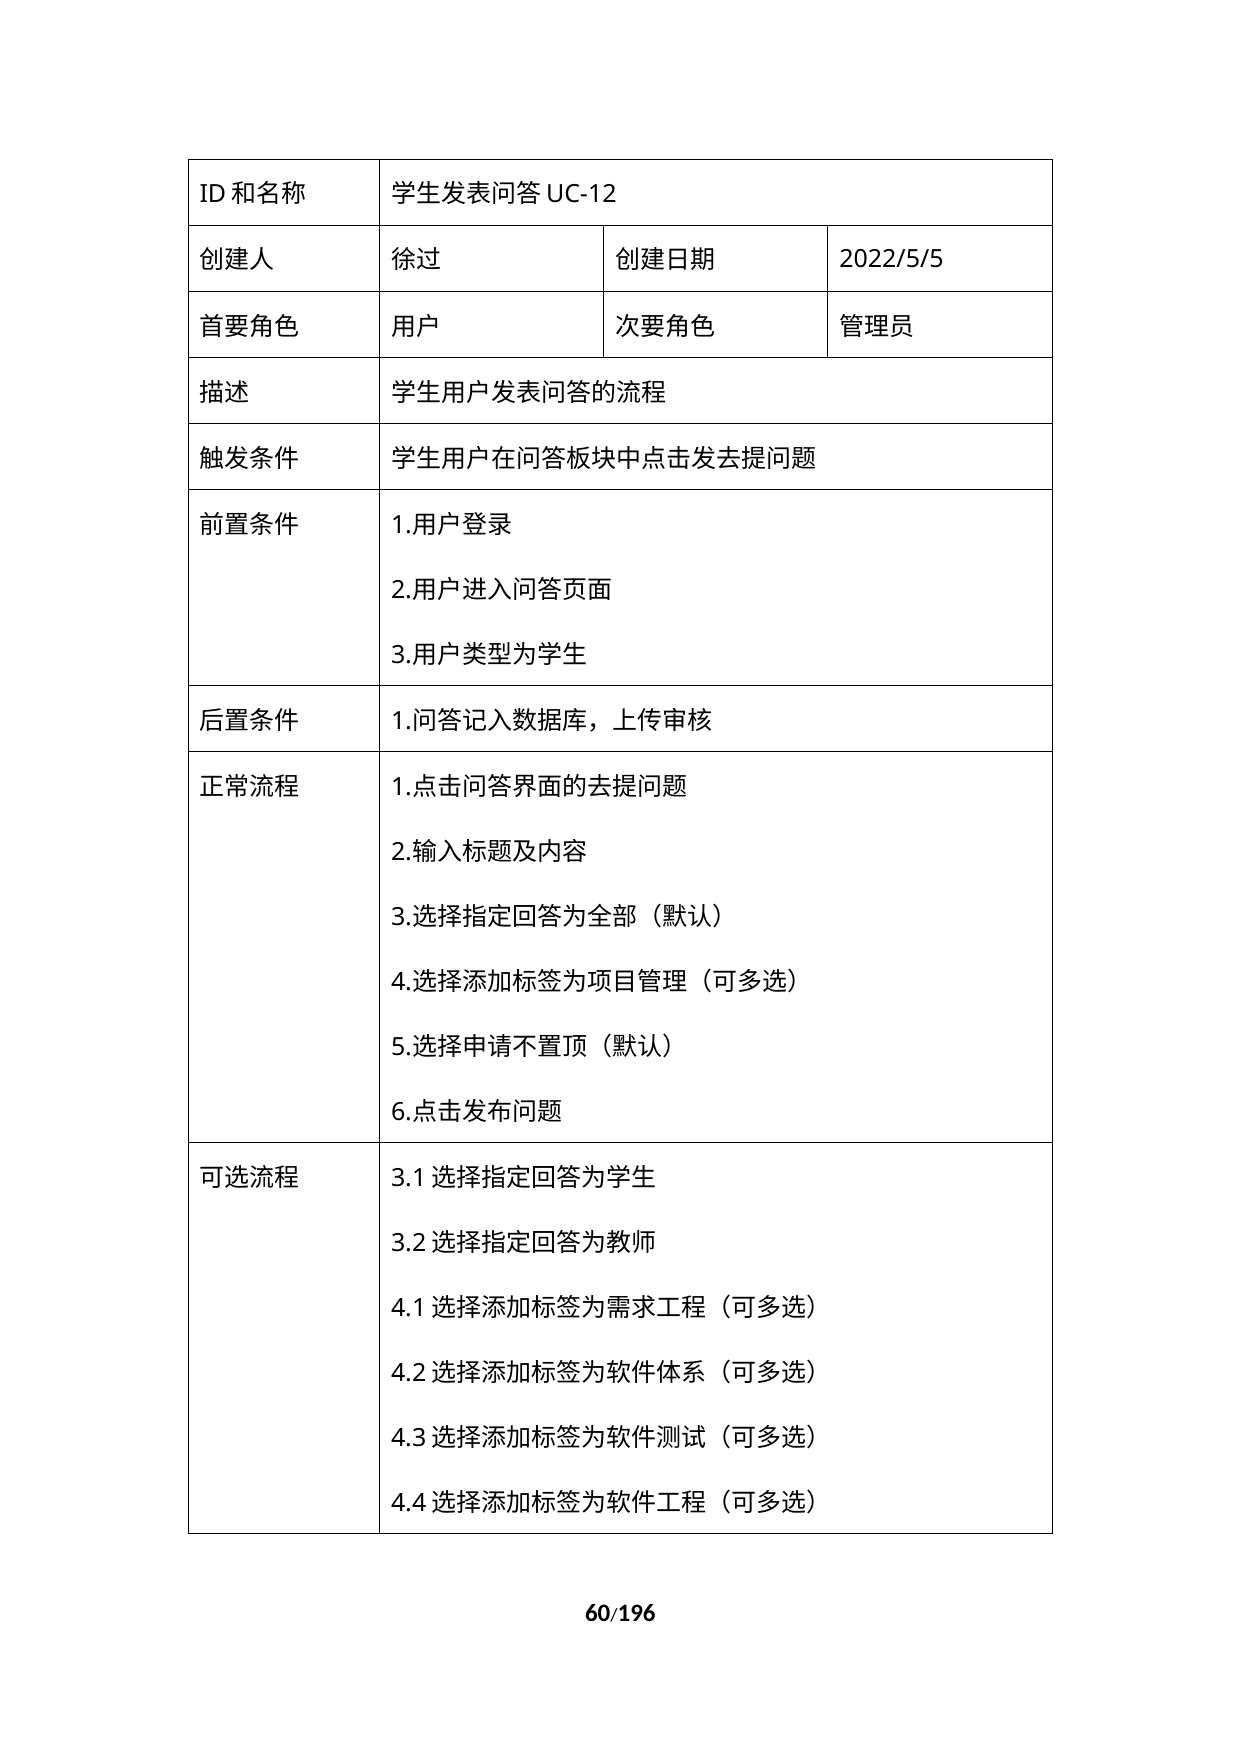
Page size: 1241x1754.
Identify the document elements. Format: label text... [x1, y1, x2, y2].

table_cell 1.点击问答界面的去提问题 2.输入标题及内容 3.选择指定回答为全部（默认） 4.选择添加标签为项目管理（可多选） 5.选择申请不置顶（默认） 6.点击发布问题 [380, 752, 1052, 1142]
table_cell 首要角色 [189, 292, 379, 357]
table_cell 创建日期 [604, 226, 827, 291]
table_cell 描述 [189, 358, 379, 423]
table_cell 用户 [380, 292, 603, 357]
table_cell 前置条件 [189, 490, 379, 685]
table_header ID和名称 [189, 160, 379, 224]
table_cell 次要角色 [604, 292, 827, 357]
table_cell 后置条件 [189, 686, 379, 751]
table_cell 1.用户登录 2.用户进入问答页面 3.用户类型为学生 [380, 490, 1052, 685]
table_header 学生发表问答UC-12 [380, 160, 1052, 224]
table_cell 学生用户在问答板块中点击发去提问题 [380, 424, 1052, 489]
table_cell 1.问答记入数据库，上传审核 [380, 686, 1052, 751]
table_cell 徐过 [380, 226, 603, 291]
table_cell 正常流程 [189, 752, 379, 1142]
table_cell 管理员 [828, 292, 1052, 357]
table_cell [380, 1143, 1052, 1533]
table_cell 学生用户发表问答的流程 [380, 358, 1052, 423]
table_cell 2022/5/5 [828, 226, 1052, 291]
table_cell 可选流程 [189, 1143, 379, 1533]
table_cell 创建人 [189, 226, 379, 291]
table_cell 触发条件 [189, 424, 379, 489]
